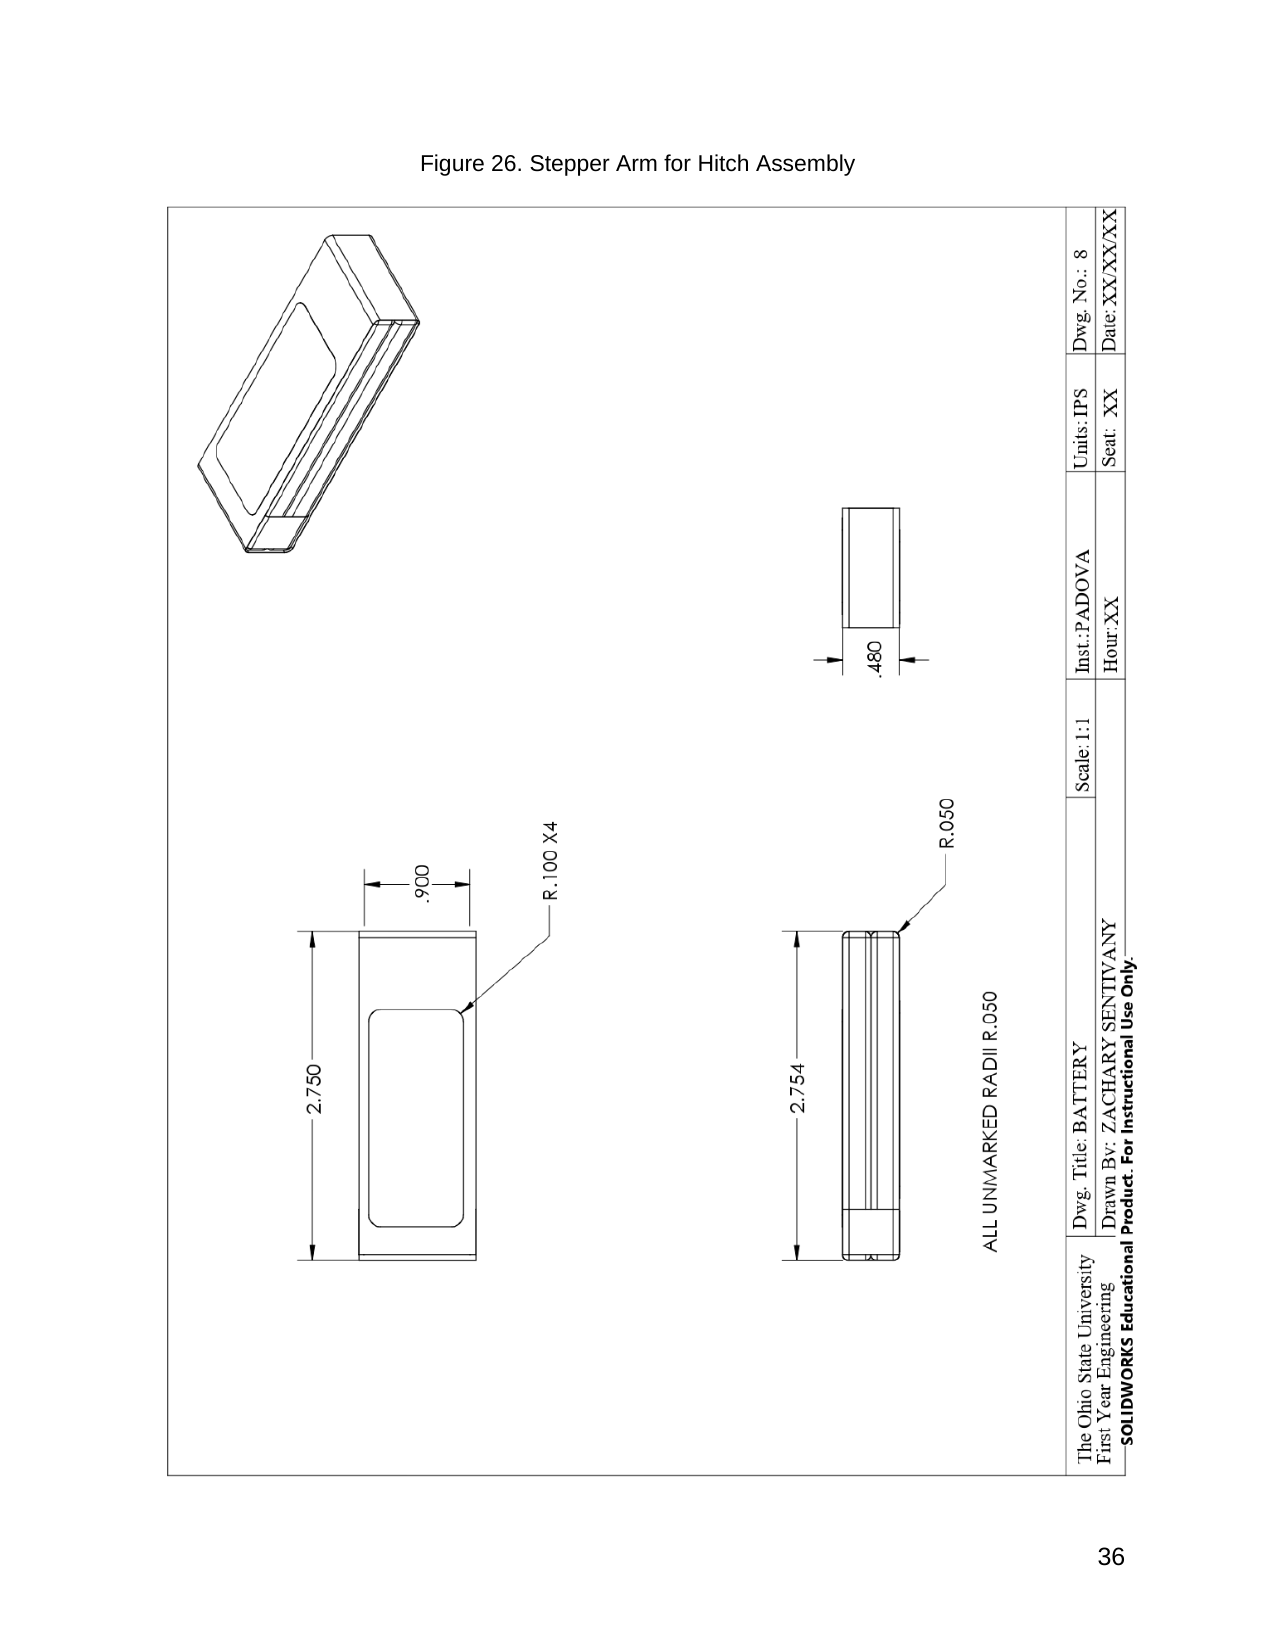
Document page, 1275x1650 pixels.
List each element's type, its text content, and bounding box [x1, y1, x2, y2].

picture [152, 183, 1144, 1494]
text Figure 26. Stepper Arm for Hitch Assembly [150, 150, 1125, 176]
